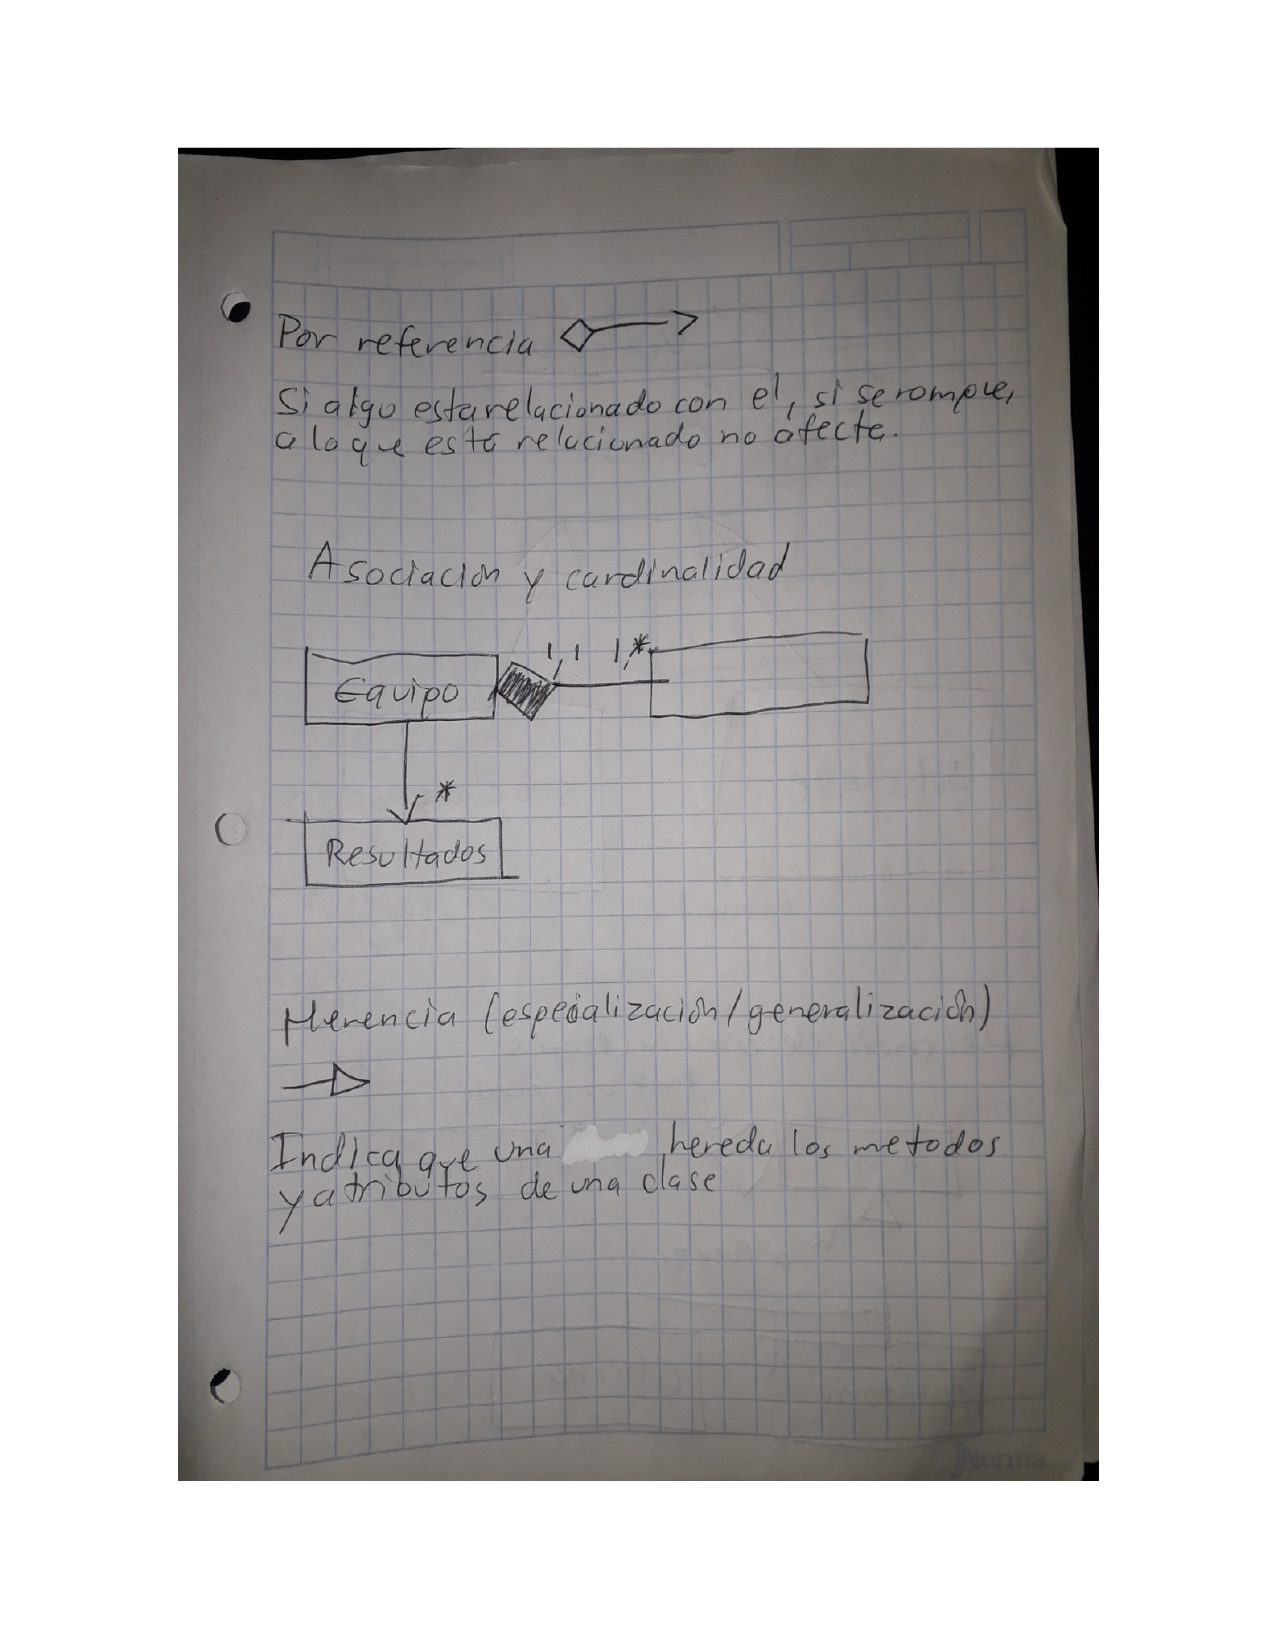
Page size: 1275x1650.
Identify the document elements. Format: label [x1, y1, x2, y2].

picture [179, 149, 1099, 1481]
